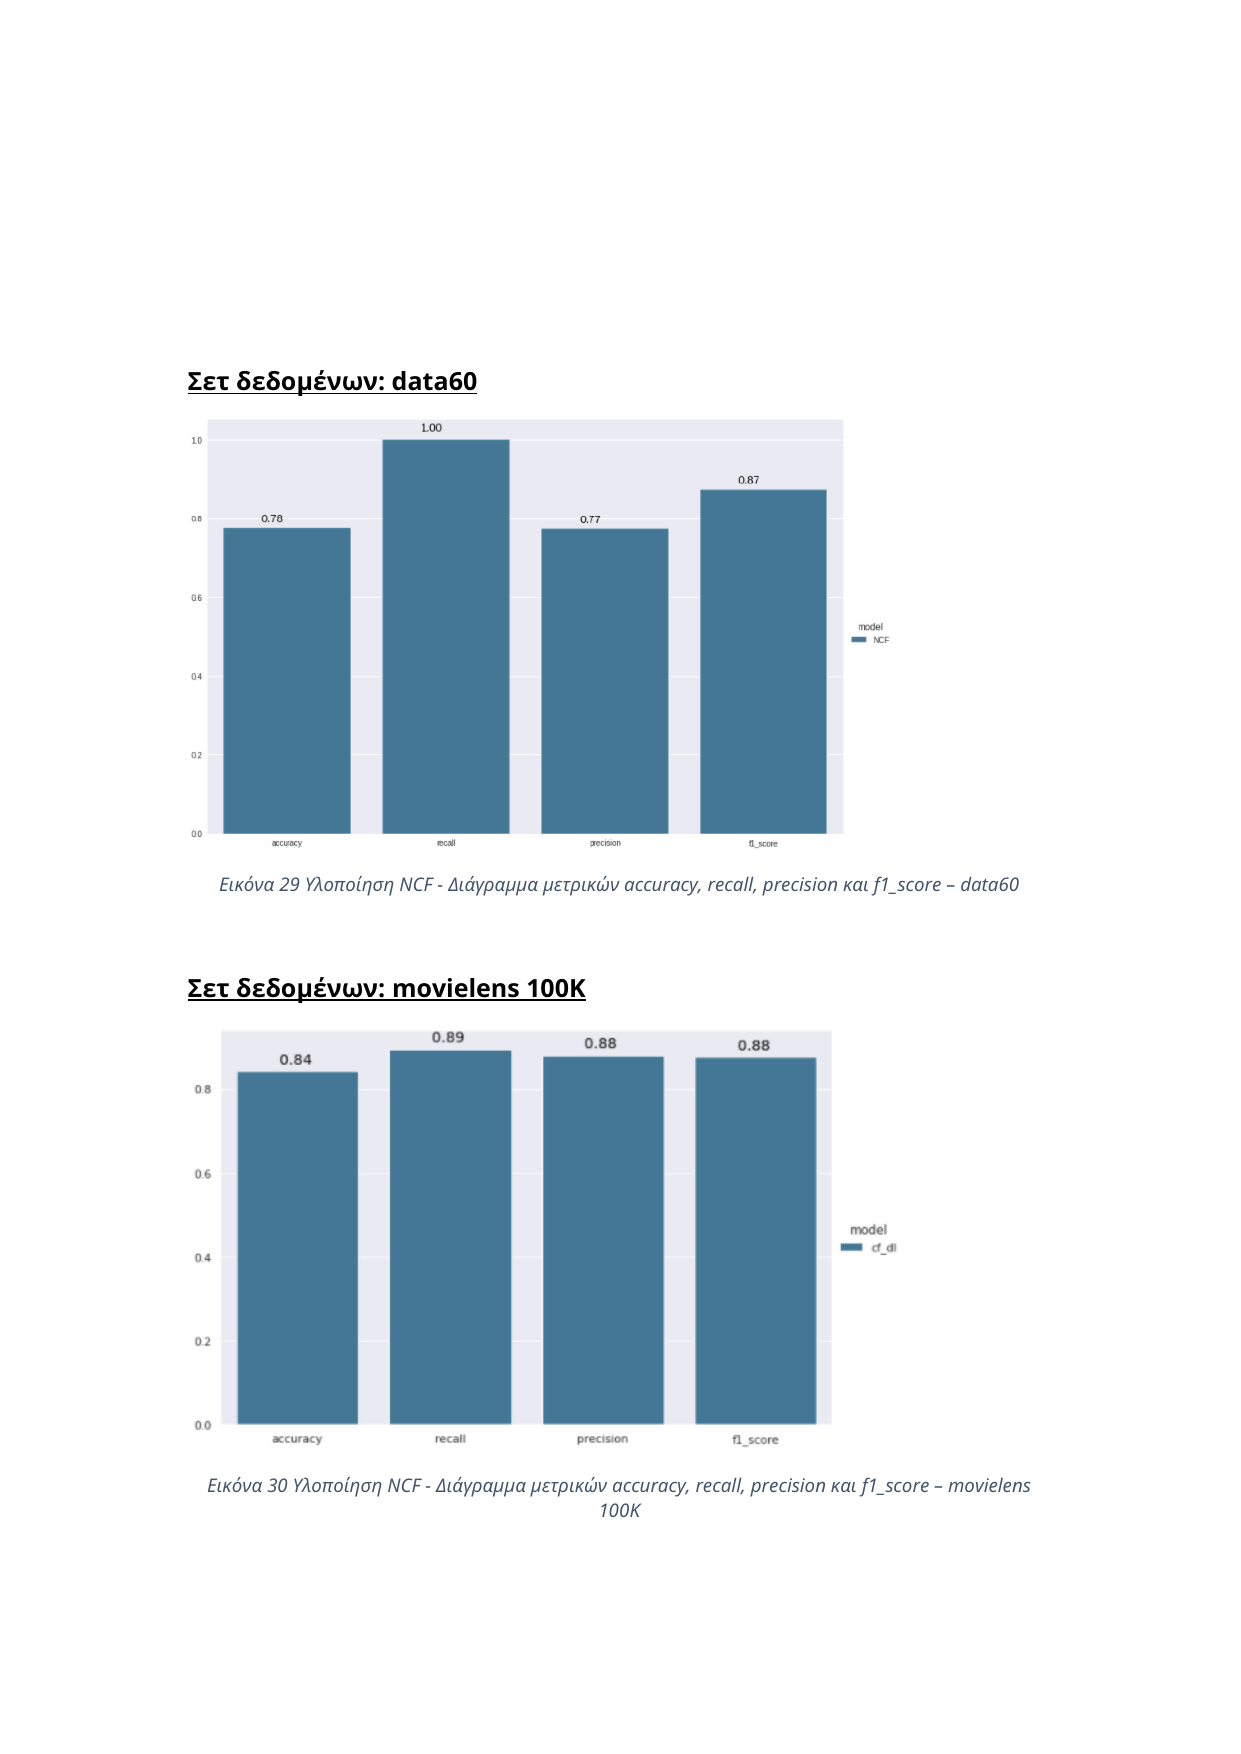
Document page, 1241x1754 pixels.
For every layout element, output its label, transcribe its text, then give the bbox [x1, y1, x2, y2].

text Εικόνα 30 Υλοποίηση NCF - Διάγραμμα μετρικών accuracy, recall, precision και f1_score – movielens 100K [187, 1472, 1053, 1523]
text Σετ δεδομένων: movielens 100K [187, 971, 1053, 1005]
text Εικόνα 29 Υλοποίηση NCF - Διάγραμμα μετρικών accuracy, recall, precision και f1_score – data60 [187, 871, 1053, 896]
picture [187, 1024, 901, 1453]
text Σετ δεδομένων: data60 [187, 364, 1053, 398]
picture [187, 417, 893, 852]
